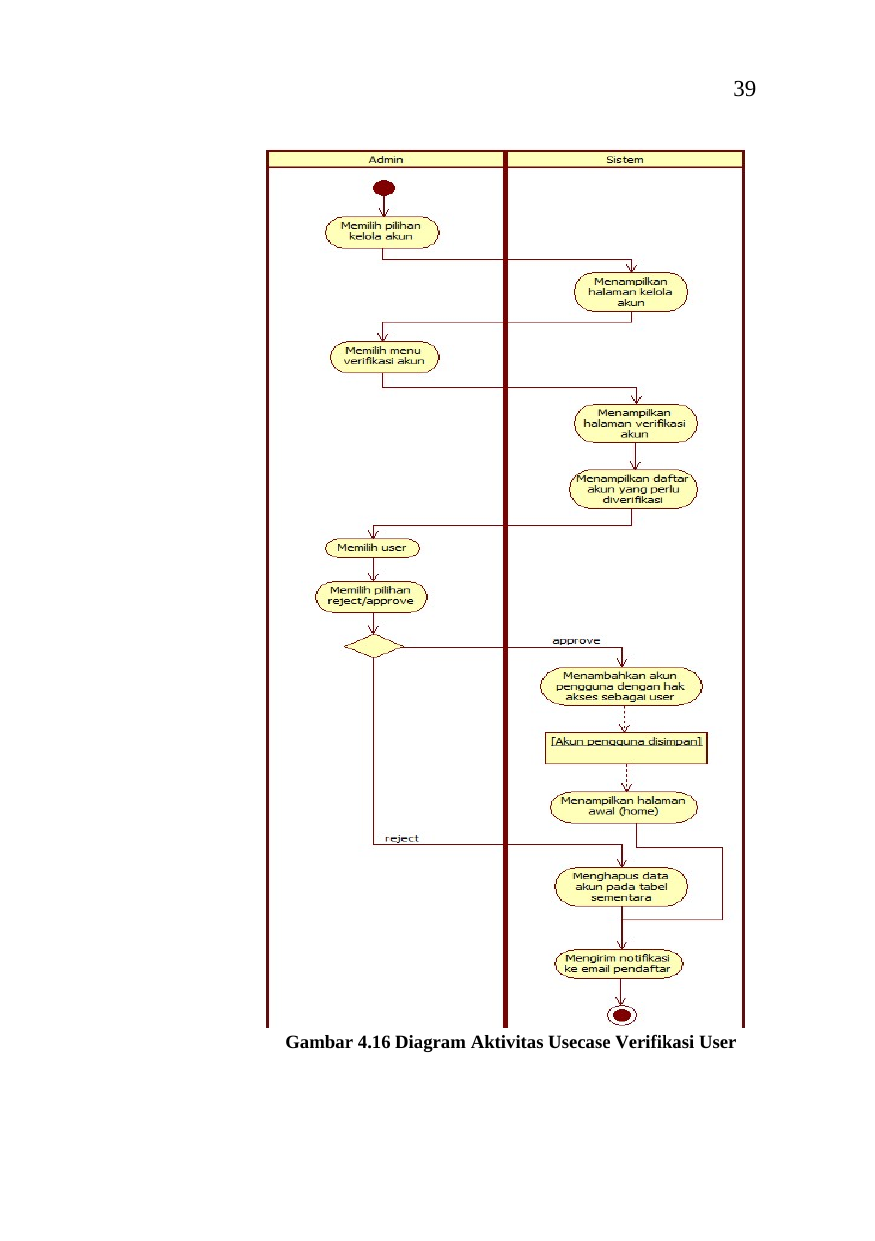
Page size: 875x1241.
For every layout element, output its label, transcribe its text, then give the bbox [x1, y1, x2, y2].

picture [265, 147, 746, 1028]
text Gambar 4.16 Diagram Aktivitas Usecase Verifikasi User [266, 1031, 756, 1053]
